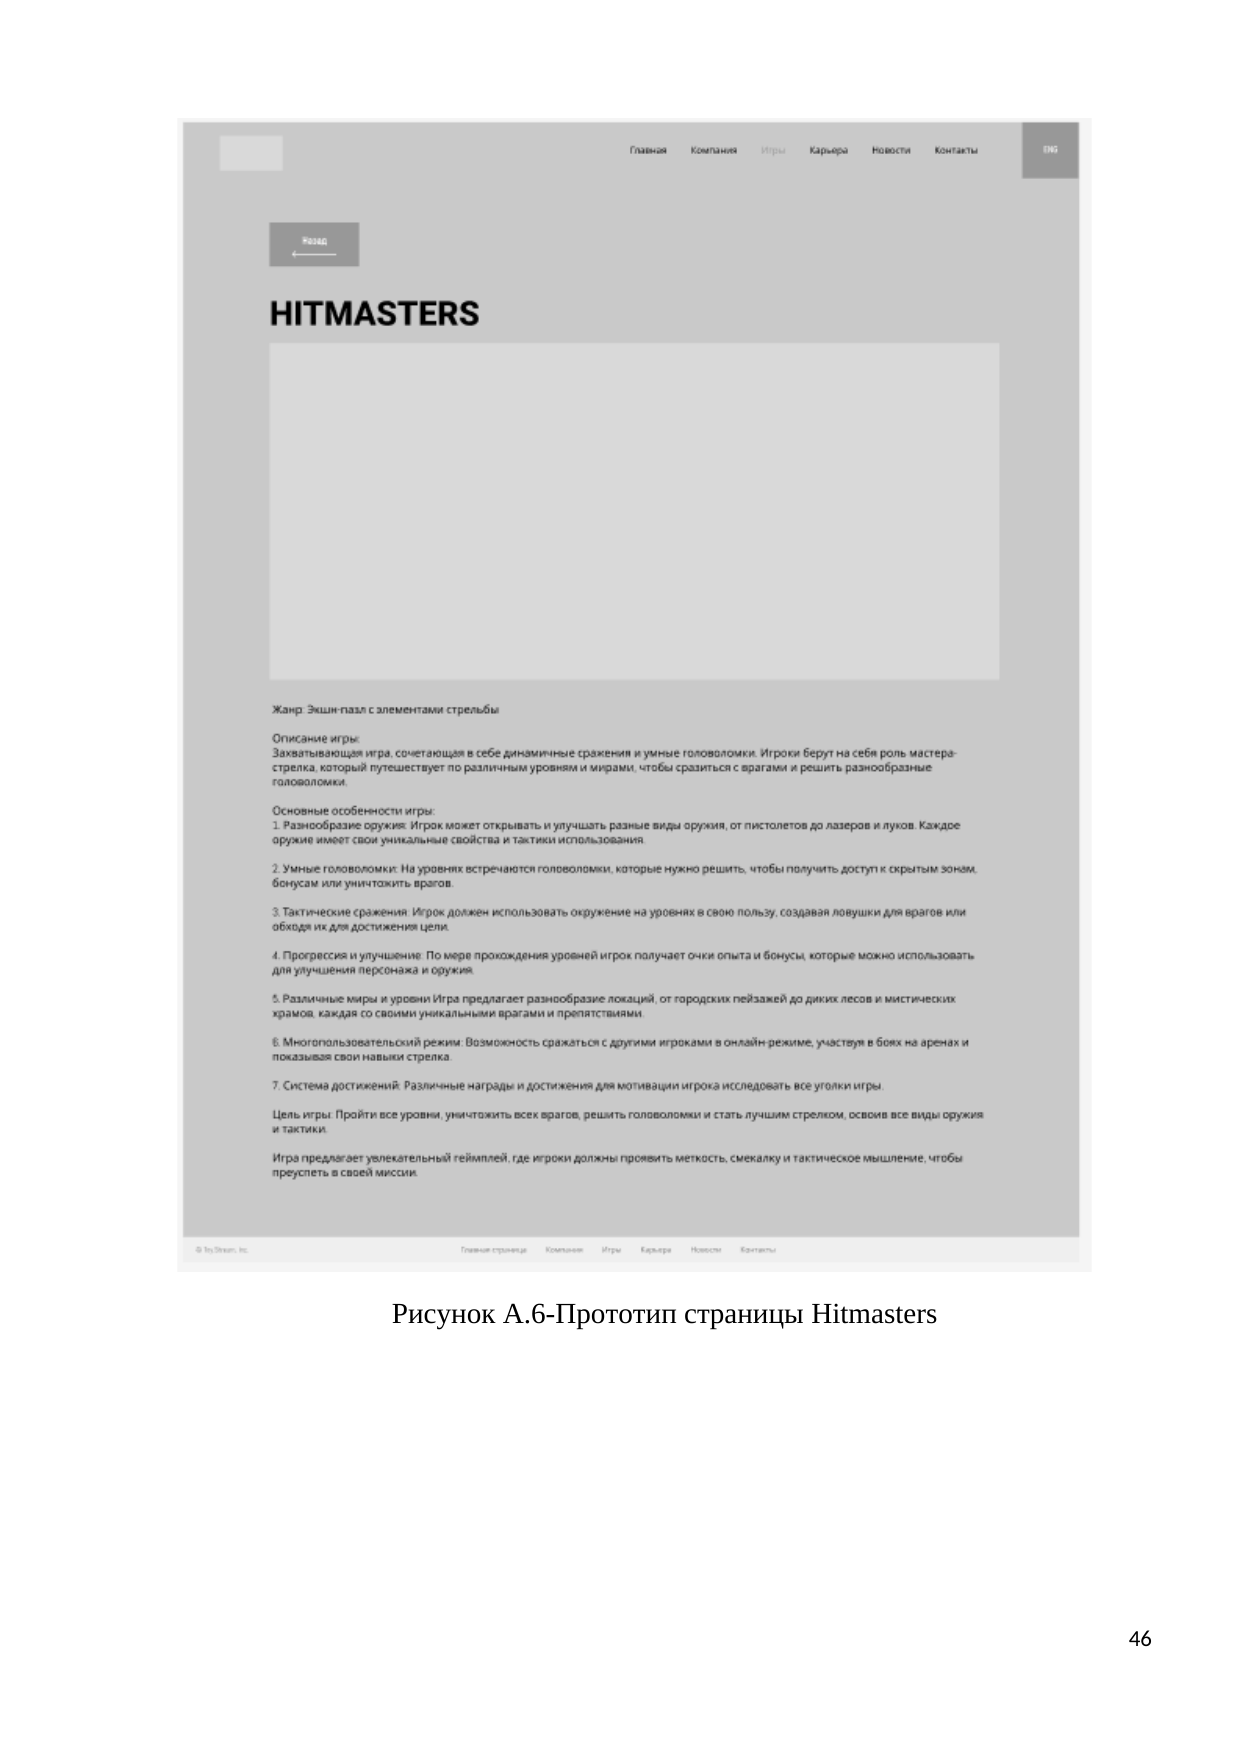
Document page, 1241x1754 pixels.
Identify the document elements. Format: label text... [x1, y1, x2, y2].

picture [177, 118, 1092, 1272]
text Рисунок А.6-Прототип страницы Hitmasters [177, 1296, 1152, 1330]
